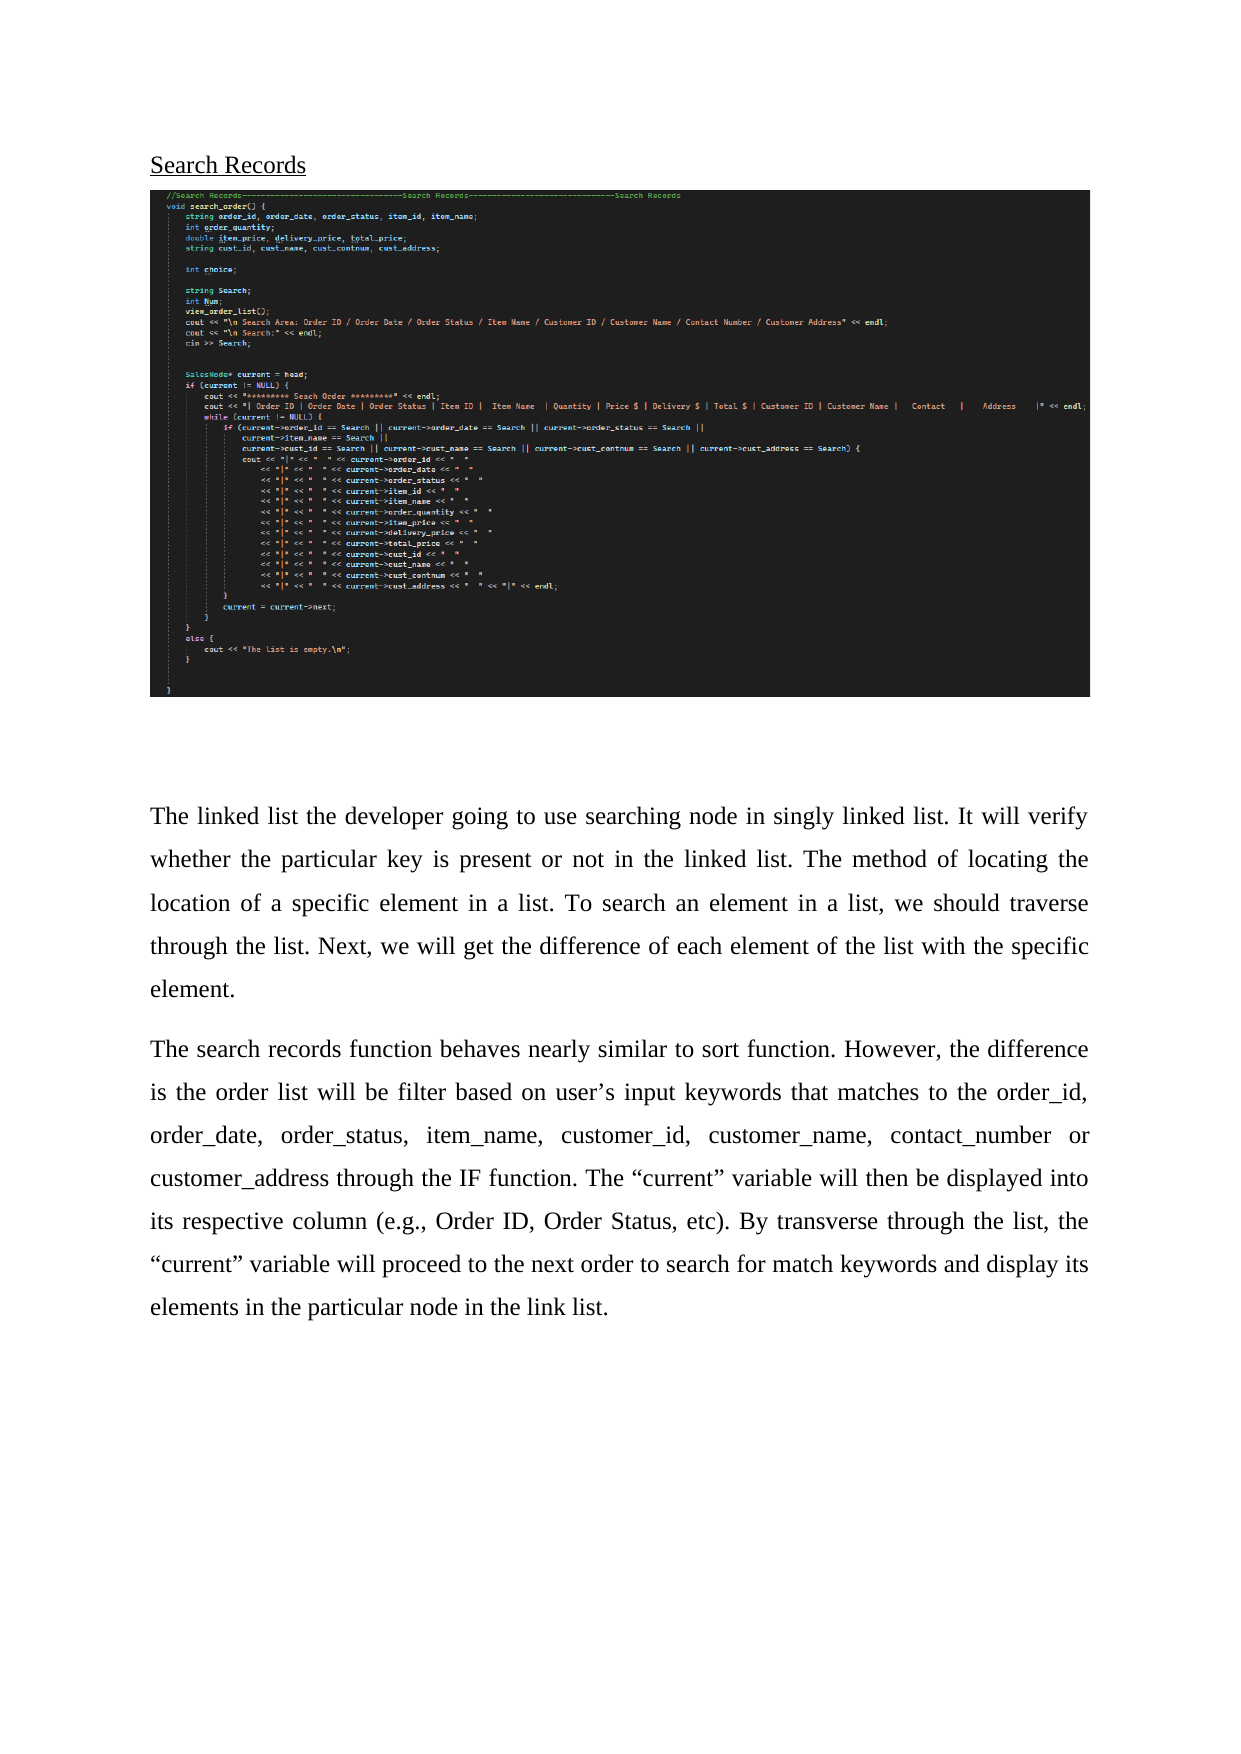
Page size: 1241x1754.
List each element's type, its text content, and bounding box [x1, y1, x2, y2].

text The search records function behaves nearly similar to sort function. However, the difference is the order list will be filter based on user’s input keywords that matches to the order_id, order_date, order_status, item_name, customer_id, customer_name, contact_number or customer_address through the IF function. The “current” variable will then be displayed into its respective column (e.g., Order ID, Order Status, etc). By transverse through the list, the “current” variable will proceed to the next order to search for match keywords and display its elements in the particular node in the link list. [150, 1034, 1090, 1321]
text Search Records [150, 150, 1090, 179]
text The linked list the developer going to use searching node in singly linked list. It will verify whether the particular key is present or not in the linked list. The method of locating the location of a specific element in a list. To search an element in a list, we should traverse through the list. Next, we will get the difference of each element of the list with the specific element. [150, 801, 1090, 1003]
picture [150, 190, 1091, 697]
